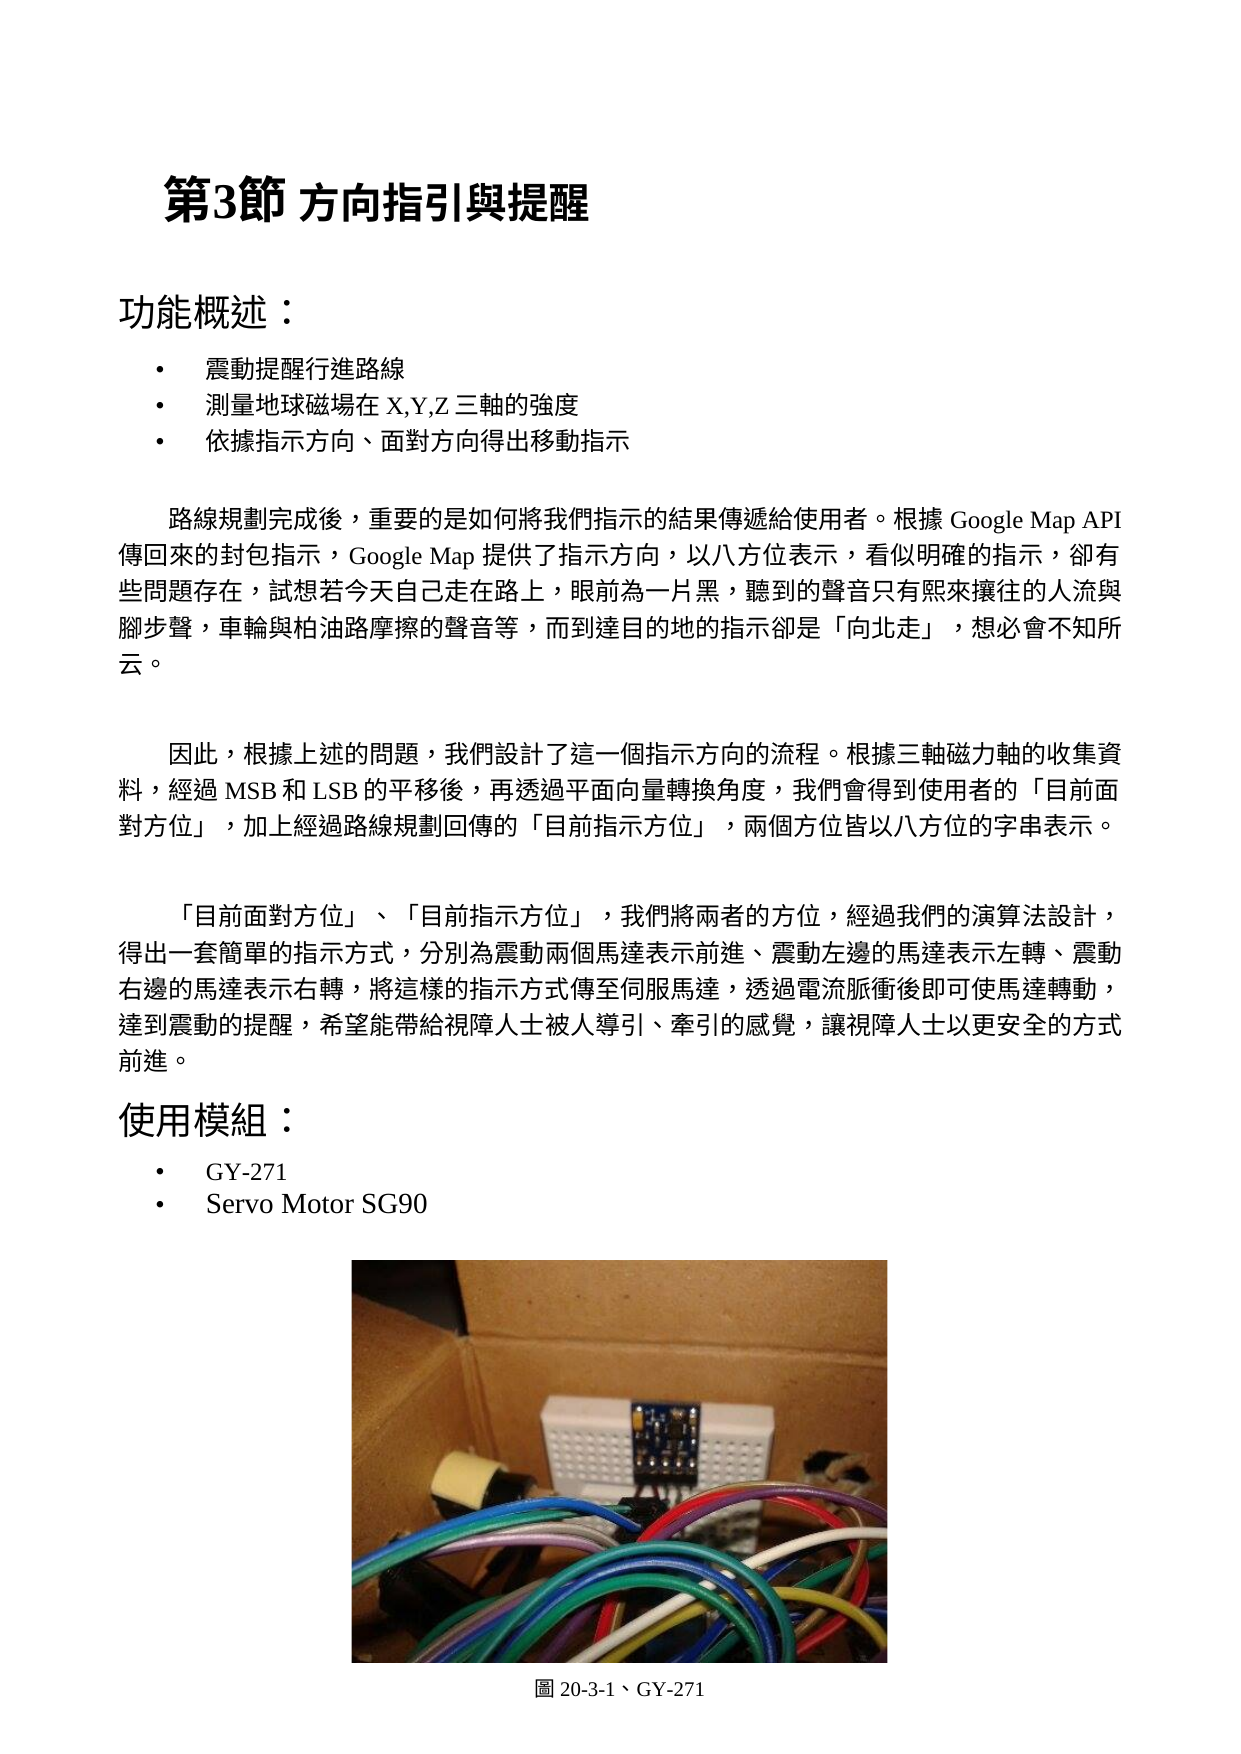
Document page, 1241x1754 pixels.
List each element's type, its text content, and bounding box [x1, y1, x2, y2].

list Servo Motor SG90 [156, 1186, 1122, 1220]
list 測量地球磁場在X,Y,Z三軸的強度 [156, 386, 1122, 422]
list GY-271 [156, 1157, 1122, 1186]
text 功能概述： [118, 283, 1122, 337]
list 震動提醒行進路線 [156, 349, 1122, 386]
text 因此，根據上述的問題，我們設計了這一個指示方向的流程。根據三軸磁力軸的收集資料，經過MSB和LSB的平移後，再透過平面向量轉換角度，我們會得到使用者的「目前面對方位」，加上經過路線規劃回傳的「目前指示方位」，兩個方位皆以八方位的字串表示。 [118, 734, 1122, 843]
text 使用模組： [118, 1091, 1122, 1145]
list 依據指示方向、面對方向得出移動指示 [156, 422, 1122, 458]
text 「目前面對方位」、「目前指示方位」，我們將兩者的方位，經過我們的演算法設計，得出一套簡單的指示方式，分別為震動兩個馬達表示前進、震動左邊的馬達表示左轉、震動右邊的馬達表示右轉，將這樣的指示方式傳至伺服馬達，透過電流脈衝後即可使馬達轉動，達到震動的提醒，希望能帶給視障人士被人導引、牽引的感覺，讓視障人士以更安全的方式前進。 [118, 897, 1122, 1078]
subtitle 方向指引與提醒 [162, 161, 1122, 233]
text 路線規劃完成後，重要的是如何將我們指示的結果傳遞給使用者。根據Google Map API傳回來的封包指示，Google Map 提供了指示方向，以八方位表示，看似明確的指示，卻有些問題存在，試想若今天自己走在路上，眼前為一片黑，聽到的聲音只有熙來攘往的人流與腳步聲，車輪與柏油路摩擦的聲音等，而到達目的地的指示卻是「向北走」，想必會不知所云。 [118, 499, 1122, 681]
picture [351, 1260, 888, 1663]
